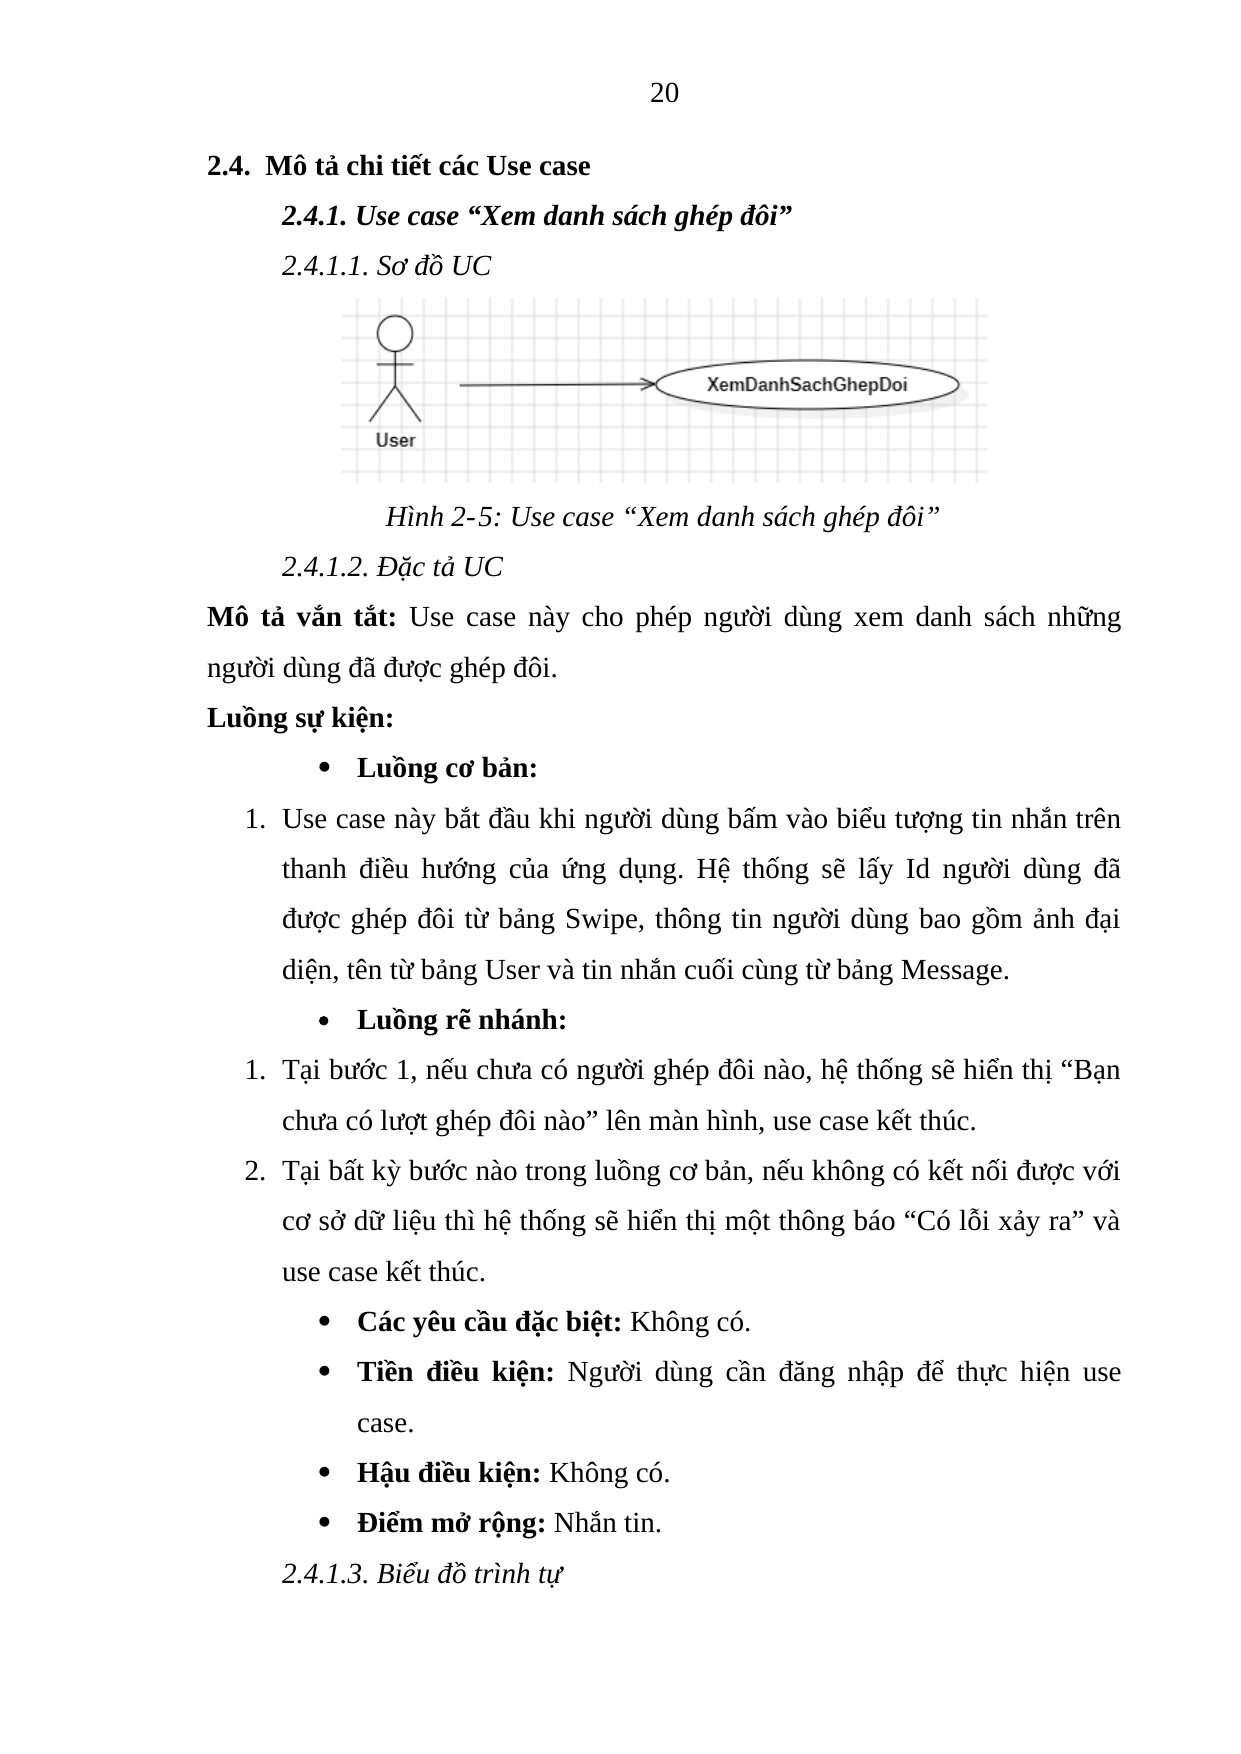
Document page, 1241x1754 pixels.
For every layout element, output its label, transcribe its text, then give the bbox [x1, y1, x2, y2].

text Đặc tả UC [282, 549, 1122, 583]
list Tại bất kỳ bước nào trong luồng cơ bản, nếu không có kết nối được với cơ sở dữ liệu thì hệ thống sẽ hiển thị một thông báo “Có lỗi xảy ra” và use case kết thúc. [244, 1153, 1122, 1287]
text Mô tả vắn tắt: Use case này cho phép người dùng xem danh sách những người dùng đã được ghép đôi. [207, 599, 1122, 683]
list Tiền điều kiện: Người dùng cần đăng nhập để thực hiện use case. [319, 1354, 1122, 1438]
list Tại bước 1, nếu chưa có người ghép đôi nào, hệ thống sẽ hiển thị “Bạn chưa có lượt ghép đôi nào” lên màn hình, use case kết thúc. [244, 1052, 1122, 1136]
text Use case “Xem danh sách ghép đôi” [282, 198, 1122, 232]
text Luồng sự kiện: [207, 700, 1122, 734]
text Biểu đồ trình tự [282, 1556, 1122, 1589]
list Luồng rẽ nhánh: [319, 1002, 1122, 1036]
list Các yêu cầu đặc biệt: Không có. [319, 1304, 1122, 1338]
picture [341, 298, 988, 483]
list Use case này bắt đầu khi người dùng bấm vào biểu tượng tin nhắn trên thanh điều hướng của ứng dụng. Hệ thống sẽ lấy Id người dùng đã được ghép đôi từ bảng Swipe, thông tin người dùng bao gồm ảnh đại diện, tên từ bảng User và tin nhắn cuối cùng từ bảng Message. [244, 801, 1122, 985]
list Hậu điều kiện: Không có. [319, 1455, 1122, 1489]
list Điểm mở rộng: Nhắn tin. [319, 1506, 1122, 1539]
text Sơ đồ UC [282, 248, 1122, 282]
text Mô tả chi tiết các Use case [207, 148, 1122, 181]
list Luồng cơ bản: [319, 751, 1122, 784]
text Hình -5: Use case “Xem danh sách ghép đôi” [207, 499, 1122, 532]
